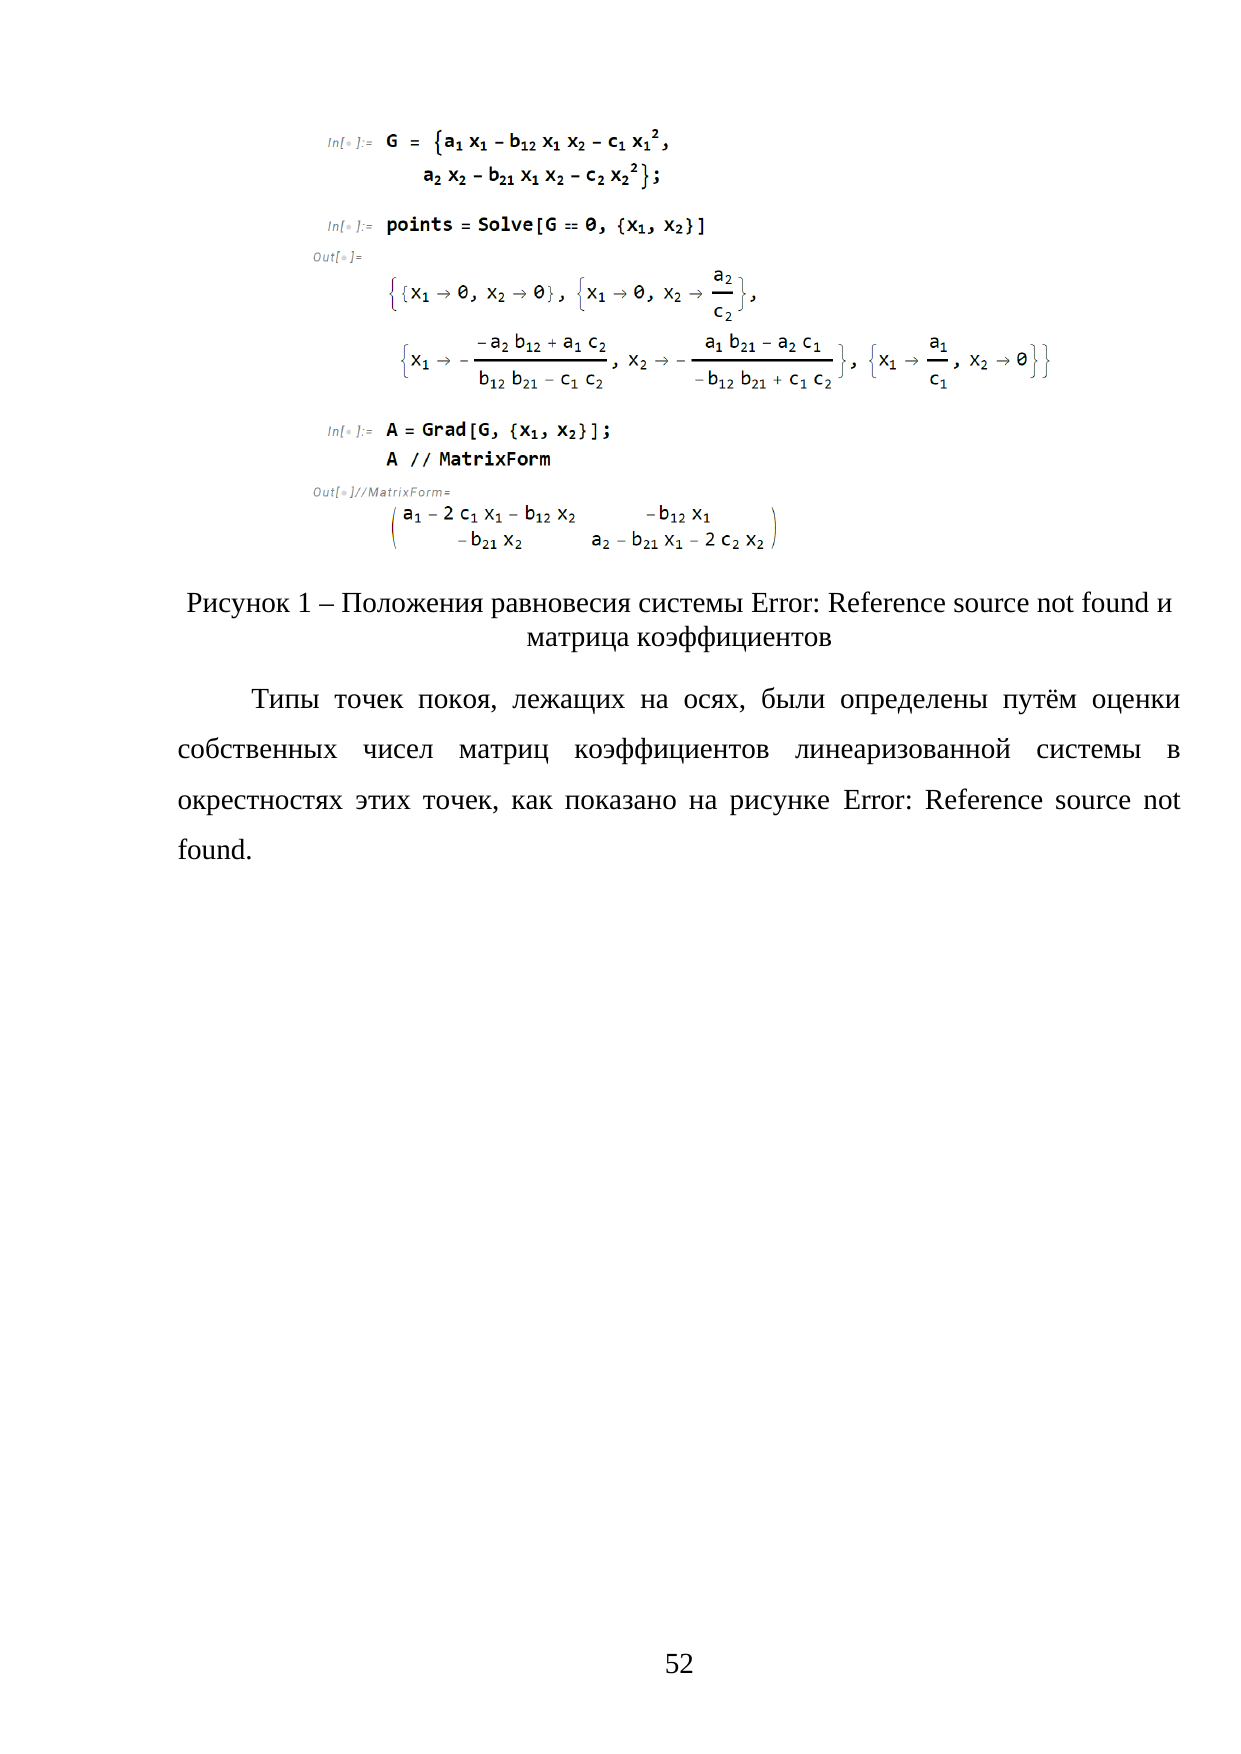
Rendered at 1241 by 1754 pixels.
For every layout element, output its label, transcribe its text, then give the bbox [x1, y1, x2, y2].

text Положения равновесия системы (37) и матрица коэффициентов [177, 585, 1181, 652]
picture [305, 118, 1053, 569]
